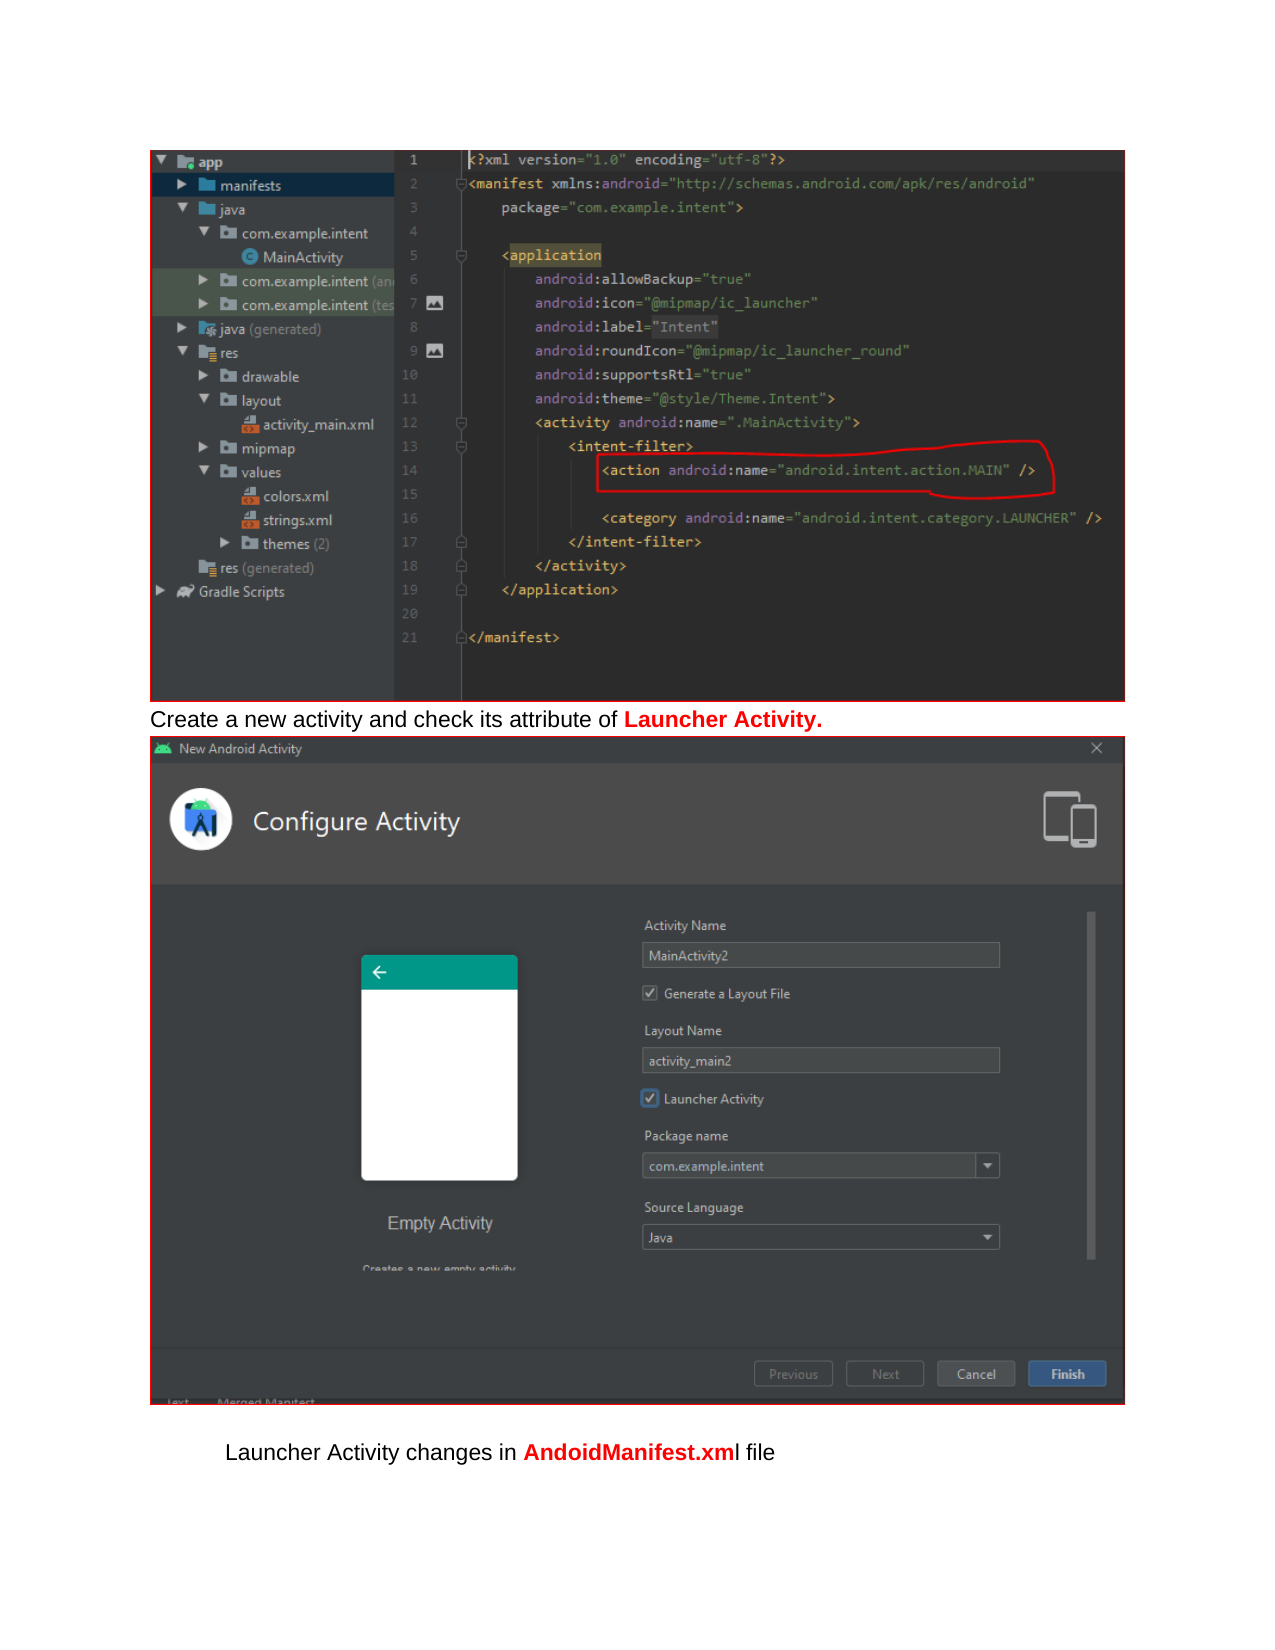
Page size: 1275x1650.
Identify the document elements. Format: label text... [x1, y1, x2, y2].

picture [150, 736, 1125, 1405]
text Launcher Activity changes in AndoidManifest.xml file [150, 1439, 1125, 1465]
text Create a new activity and check its attribute of Launcher Activity. [150, 706, 1125, 732]
picture [150, 150, 1125, 702]
